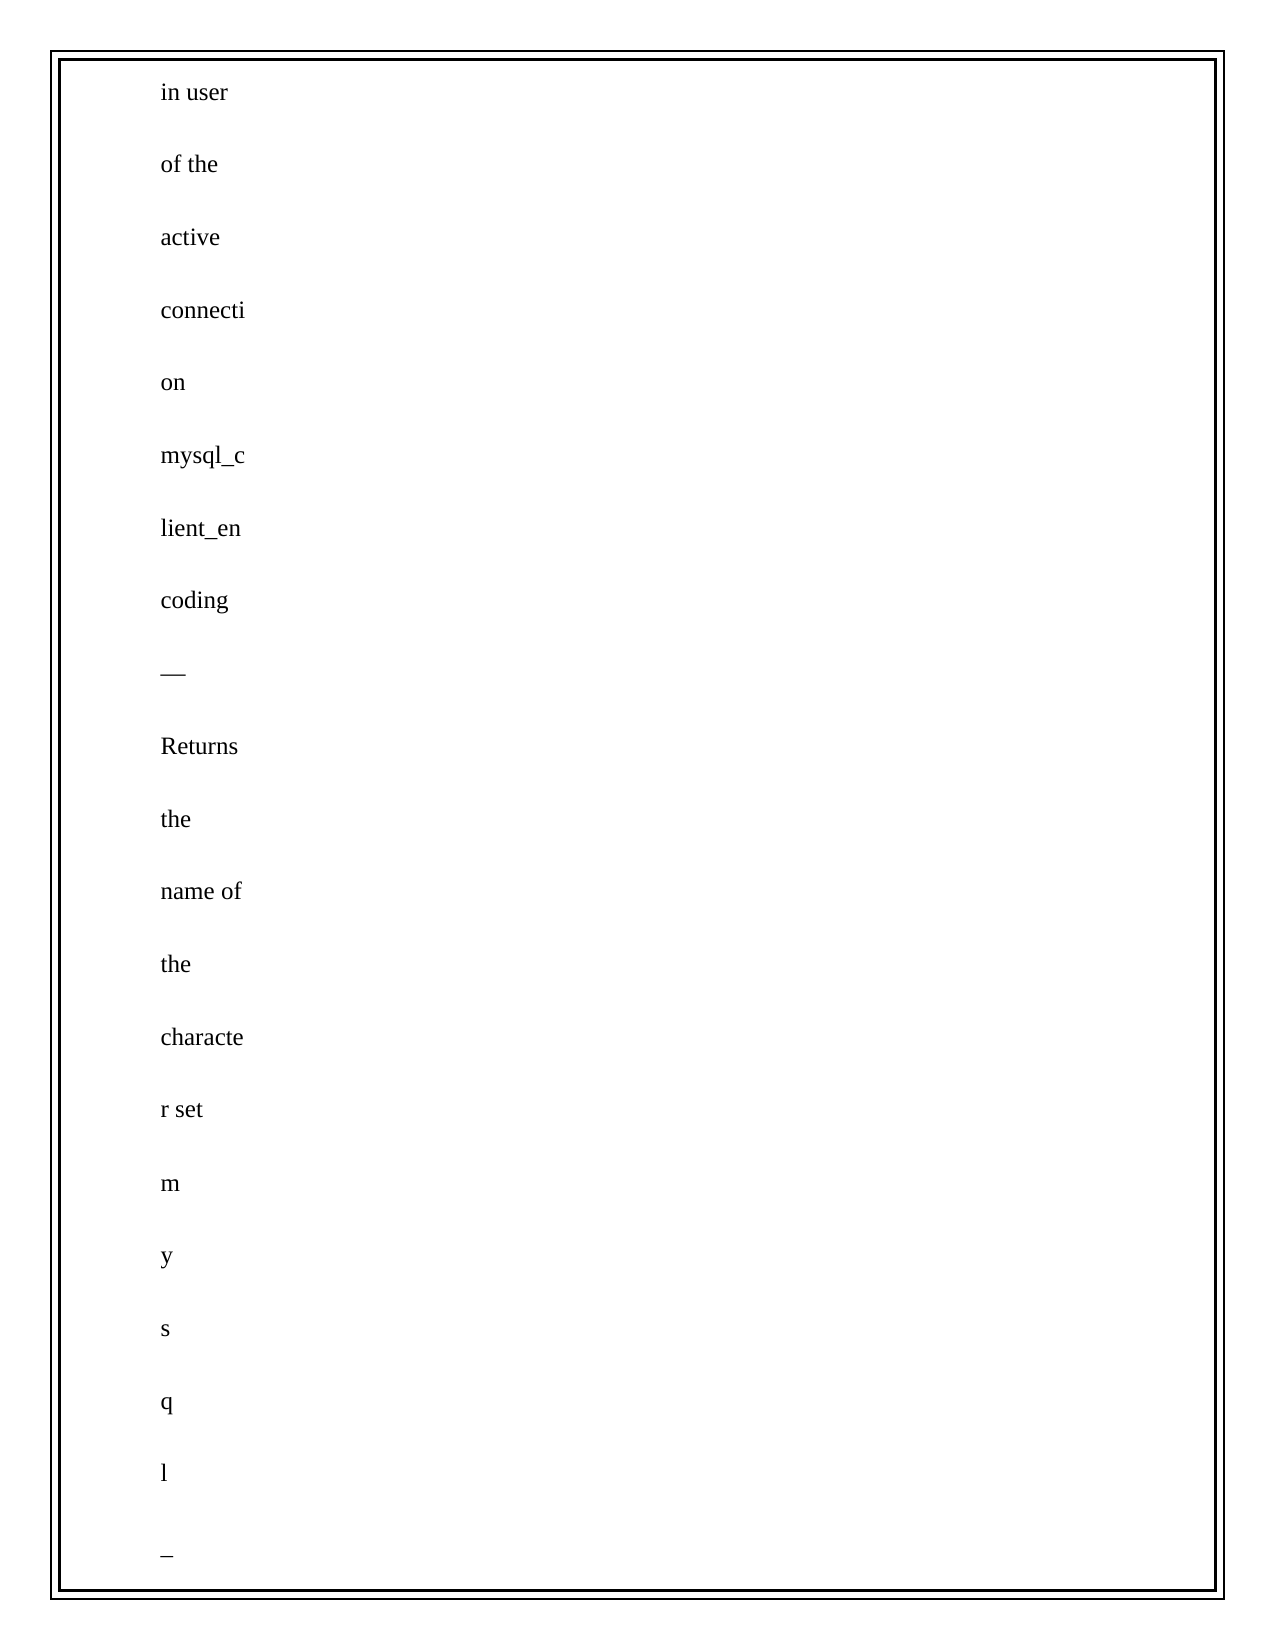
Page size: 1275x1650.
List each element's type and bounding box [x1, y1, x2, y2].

text [160, 77, 248, 1123]
